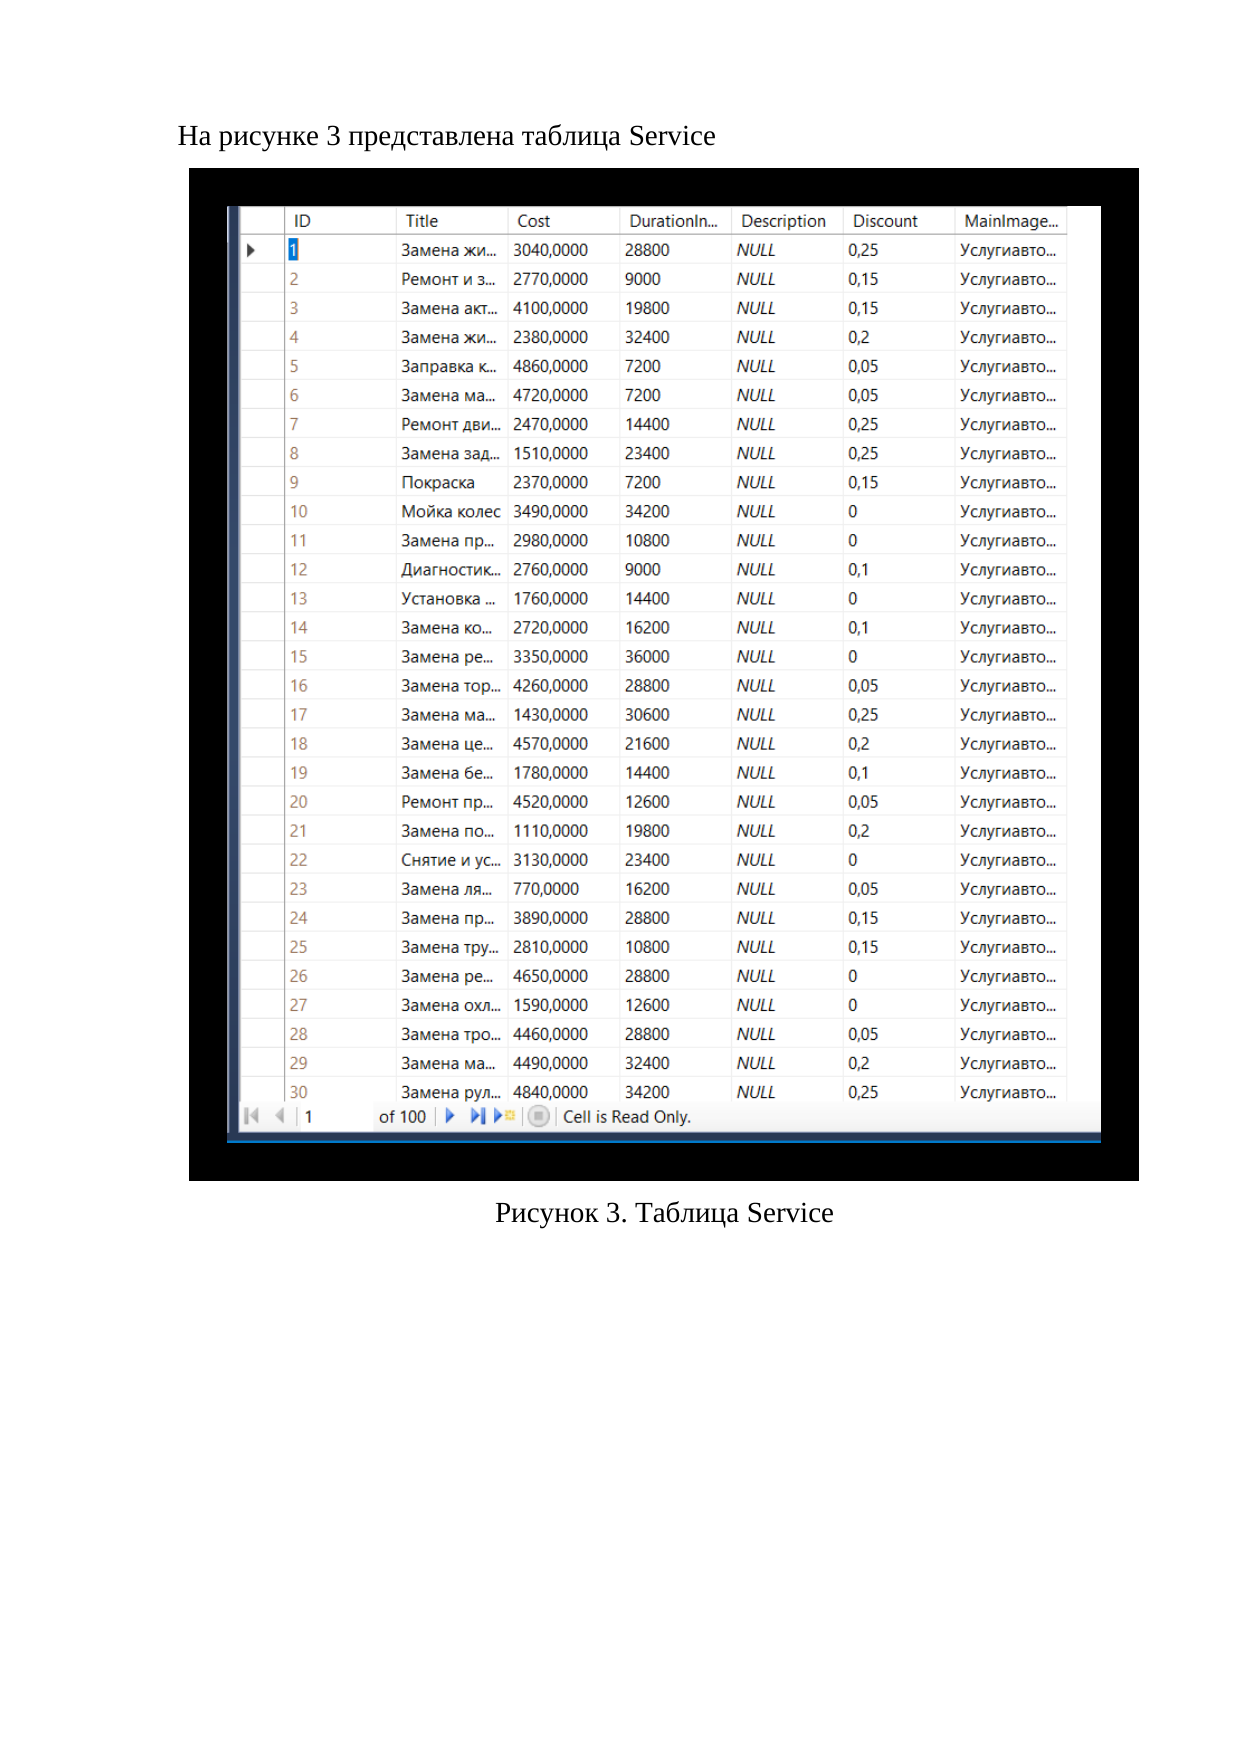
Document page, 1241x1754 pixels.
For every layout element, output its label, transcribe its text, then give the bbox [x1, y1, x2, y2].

text На рисунке 3 представлена таблица Service [177, 118, 1152, 152]
text Рисунок 3. Таблица Service [177, 1195, 1152, 1229]
picture [227, 206, 1101, 1143]
